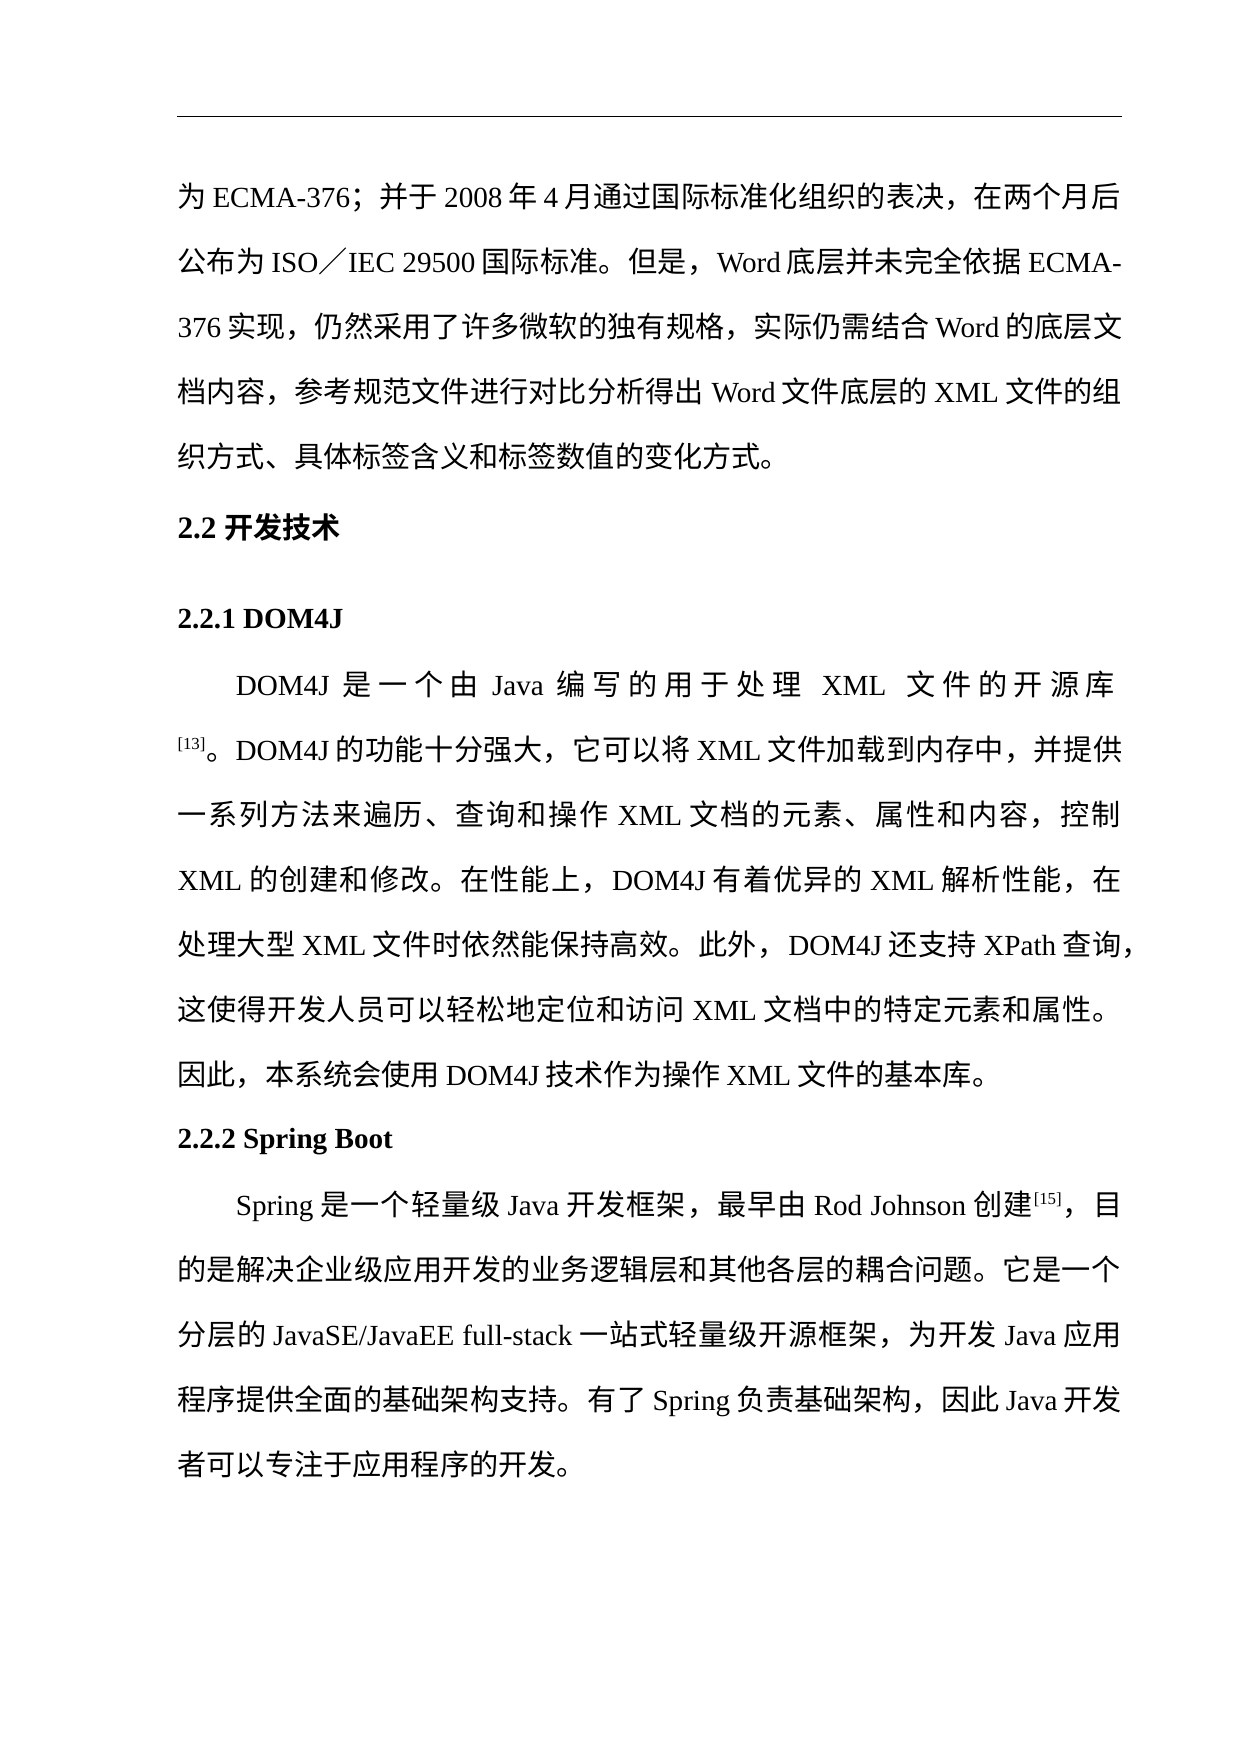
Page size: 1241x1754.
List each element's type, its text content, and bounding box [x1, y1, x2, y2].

text DOM4J是一个由Java编写的用于处理 XML 文件的开源库[14]。DOM4J的功能十分强大，它可以将XML文件加载到内存中，并提供一系列方法来遍历、查询和操作XML文档的元素、属性和内容，控制XML的创建和修改。在性能上，DOM4J有着优异的XML解析性能，在处理大型XML文件时依然能保持高效。此外，DOM4J还支持XPath查询，这使得开发人员可以轻松地定位和访问XML文档中的特定元素和属性。因此，本系统会使用DOM4J技术作为操作XML文件的基本库。 [177, 651, 1122, 1106]
text Spring是一个轻量级Java开发框架，最早由Rod Johnson创建[15]，目的是解决企业级应用开发的业务逻辑层和其他各层的耦合问题。它是一个分层的JavaSE/JavaEE full-stack一站式轻量级开源框架，为开发Java应用程序提供全面的基础架构支持。有了Spring负责基础架构，因此Java开发者可以专注于应用程序的开发。 [177, 1171, 1122, 1496]
subtitle DOM4J [177, 586, 1122, 651]
subtitle Spring Boot [177, 1106, 1122, 1171]
subtitle 开发技术 [177, 493, 1122, 558]
